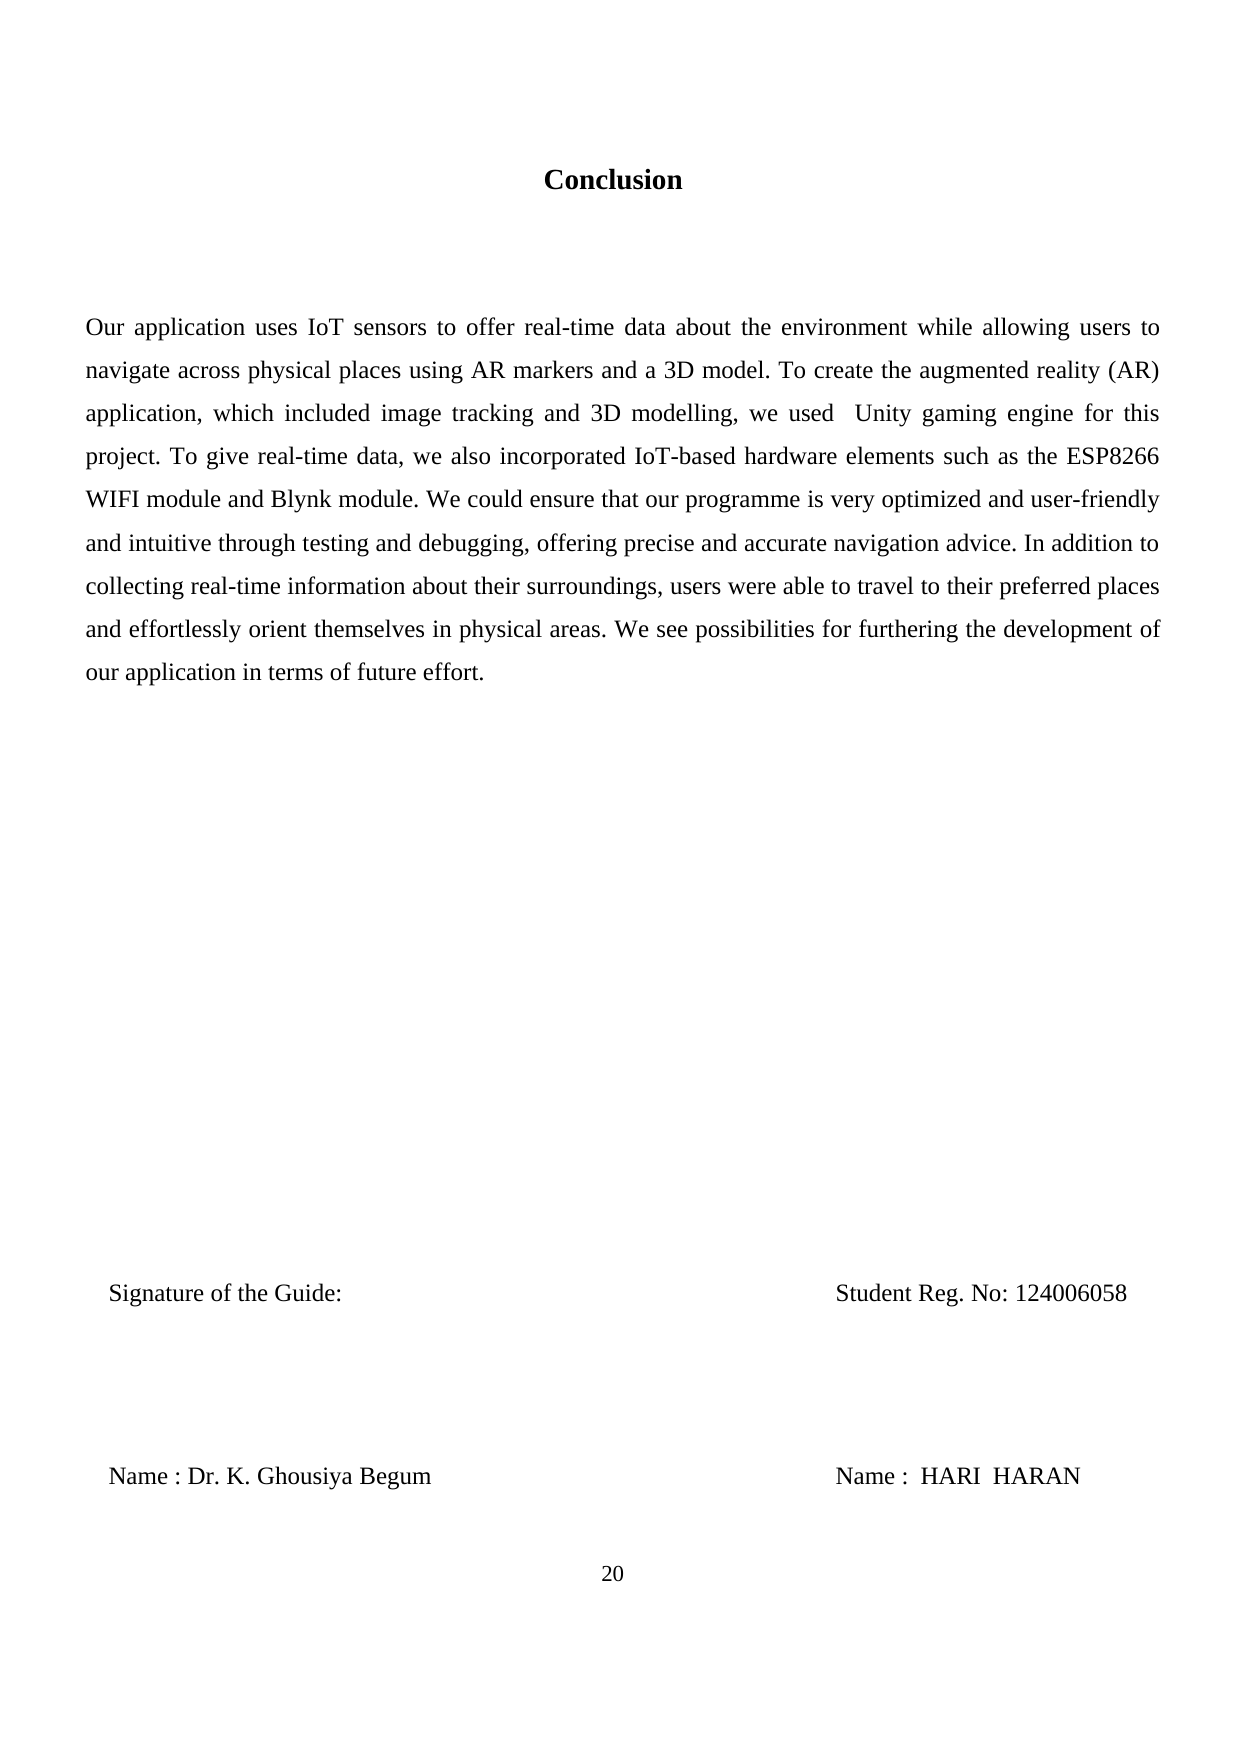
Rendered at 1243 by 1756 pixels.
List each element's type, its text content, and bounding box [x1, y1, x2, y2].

subtitle Conclusion [128, 162, 1098, 196]
text Name : Dr. K. Ghousiya Begum Name : HARI HARAN [108, 1461, 1161, 1490]
text Our application uses IoT sensors to offer real-time data about the environment while allowing users to navigate across physical places using AR markers and a 3D model. To create the augmented reality (AR) application, which included image tracking and 3D modelling, we used Unity gaming engine for this project. To give real-time data, we also incorporated IoT-based hardware elements such as the ESP8266 WIFI module and Blynk module. We could ensure that our programme is very optimized and user-friendly and intuitive through testing and debugging, offering precise and accurate navigation advice. In addition to collecting real-time information about their surroundings, users were able to travel to their preferred places and effortlessly orient themselves in physical areas. We see possibilities for furthering the development of our application in terms of future effort. [85, 312, 1161, 686]
text Signature of the Guide: Student Reg. No: 124006058 [108, 1278, 1161, 1306]
